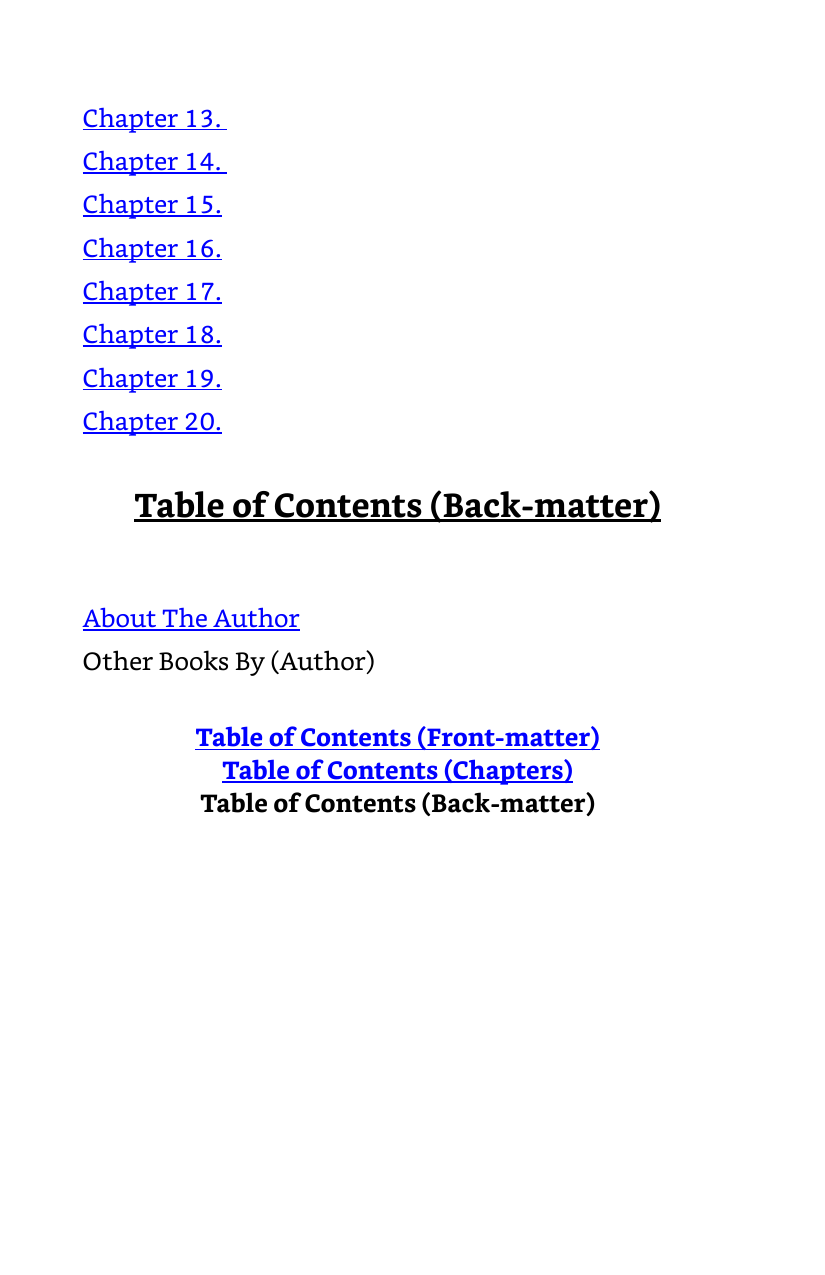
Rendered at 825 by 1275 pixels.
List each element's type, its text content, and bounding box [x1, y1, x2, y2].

text Chapter 17. [82, 274, 712, 307]
text Chapter 20. [82, 404, 712, 437]
text Chapter 15. [82, 187, 712, 220]
text Chapter 18. [82, 317, 712, 350]
text Other Books By (Author) [82, 644, 712, 677]
text Table of Contents (Back-matter) [82, 786, 712, 819]
text Chapter 16. [82, 231, 712, 263]
text Chapter 14. [82, 144, 712, 177]
text Chapter 13. [82, 101, 712, 133]
subtitle Table of Contents (Back-matter) [82, 482, 712, 526]
text About The Author [82, 601, 712, 634]
text Table of Contents (Chapters) [82, 753, 712, 786]
text Chapter 19. [82, 361, 712, 393]
text Table of Contents (Front-matter) [82, 720, 712, 753]
